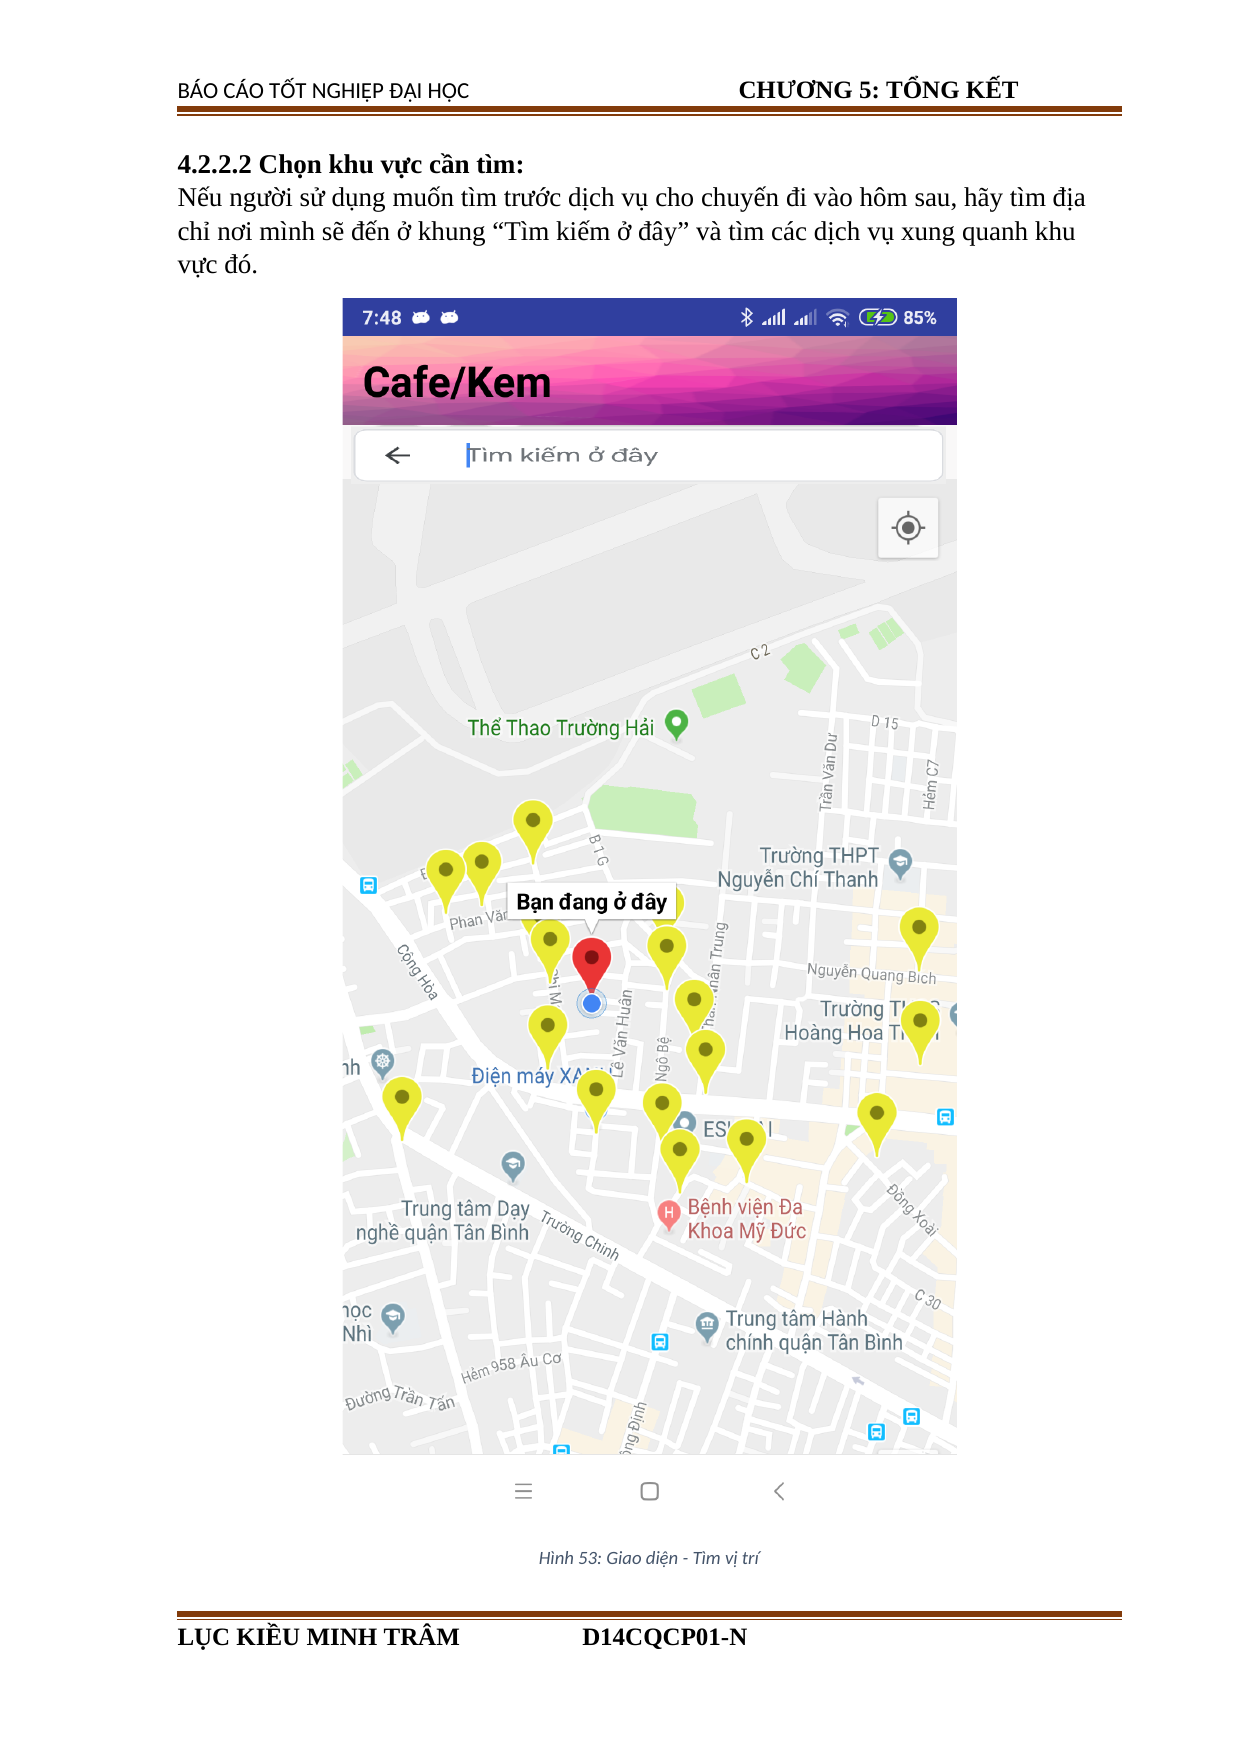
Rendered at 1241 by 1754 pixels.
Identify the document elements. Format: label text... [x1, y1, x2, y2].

text Nếu người sử dụng muốn tìm trước dịch vụ cho chuyến đi vào hôm sau, hãy tìm địa chỉ nơi mình sẽ đến ở khung “Tìm kiếm ở đây” và tìm các dịch vụ xung quanh khu vực đó. [177, 181, 1122, 279]
subtitle 4.2.2.2 Chọn khu vực cần tìm: [177, 148, 1122, 179]
picture [342, 298, 957, 1528]
